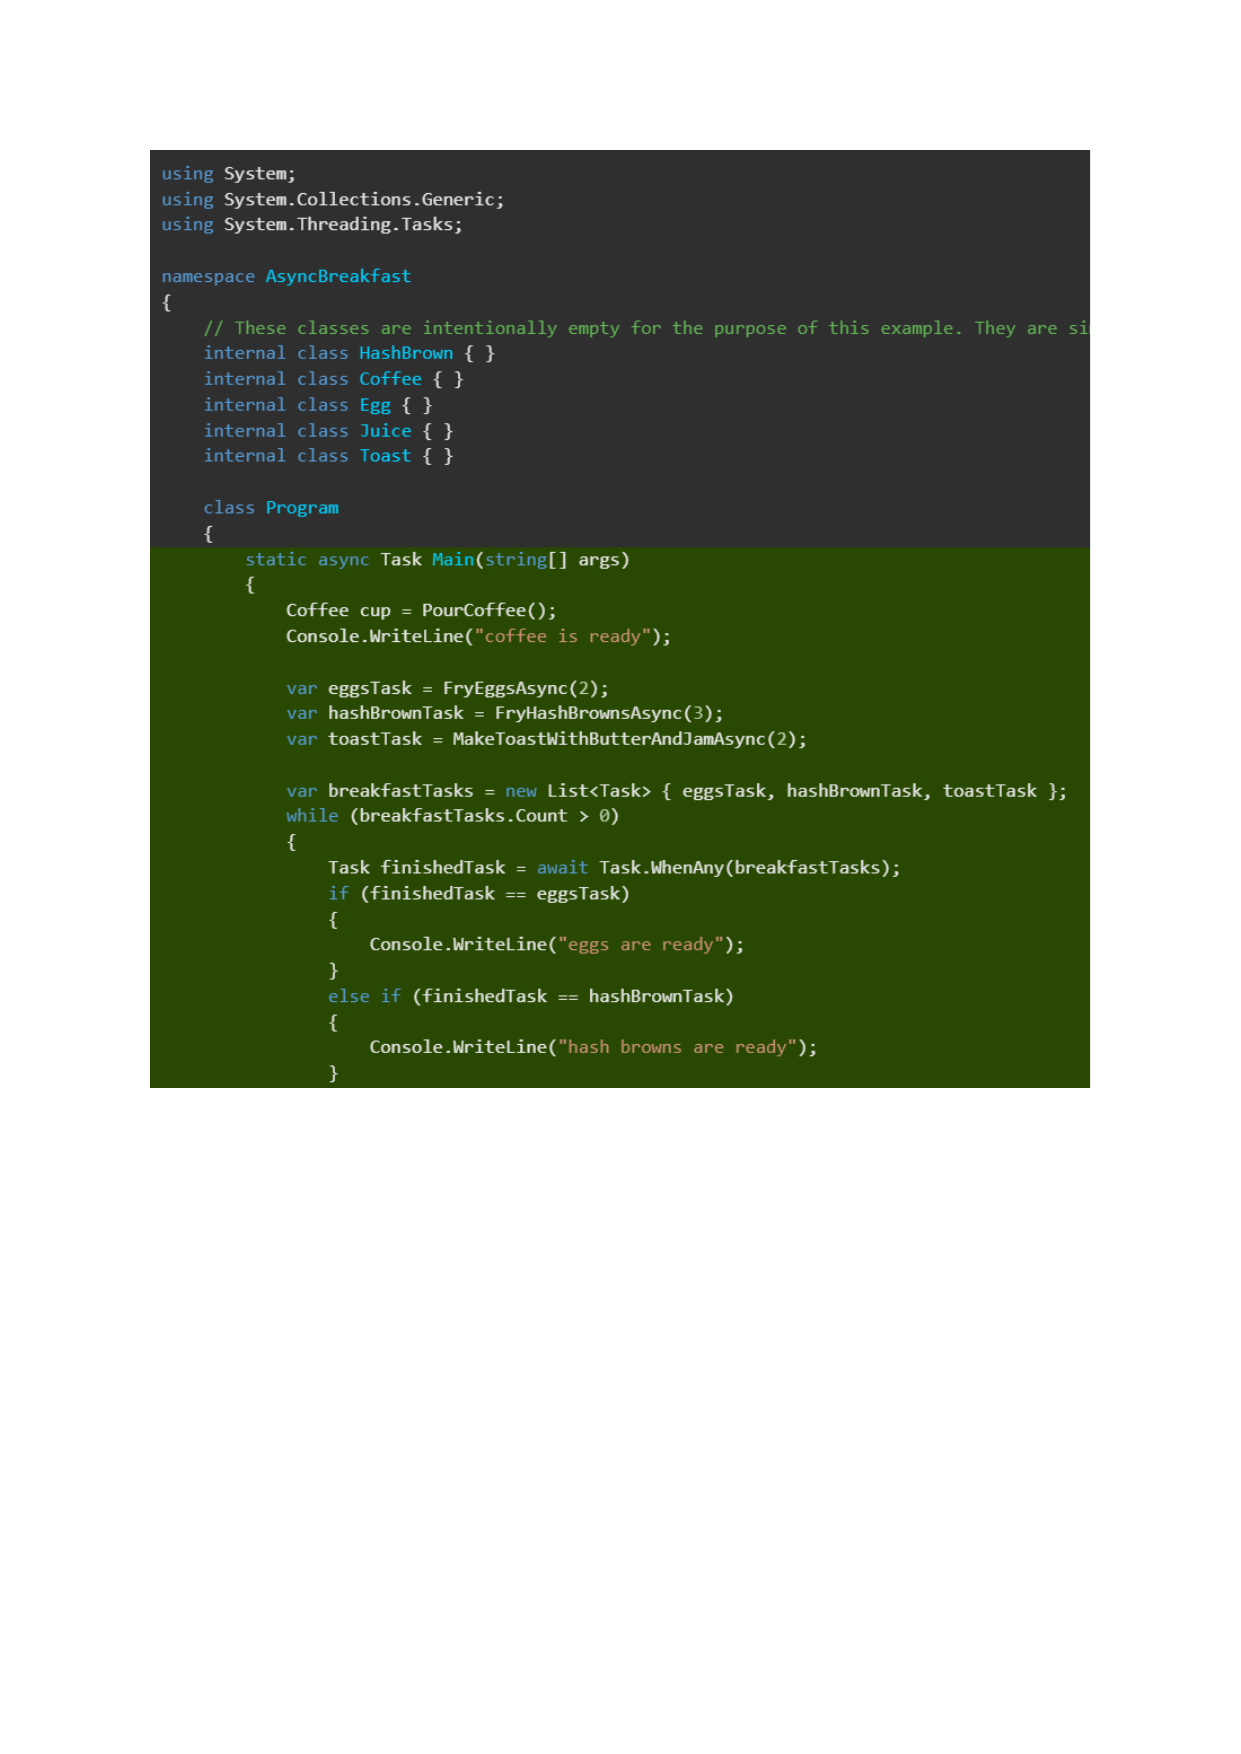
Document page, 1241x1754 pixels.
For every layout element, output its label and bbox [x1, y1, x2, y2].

picture [150, 150, 1091, 1088]
